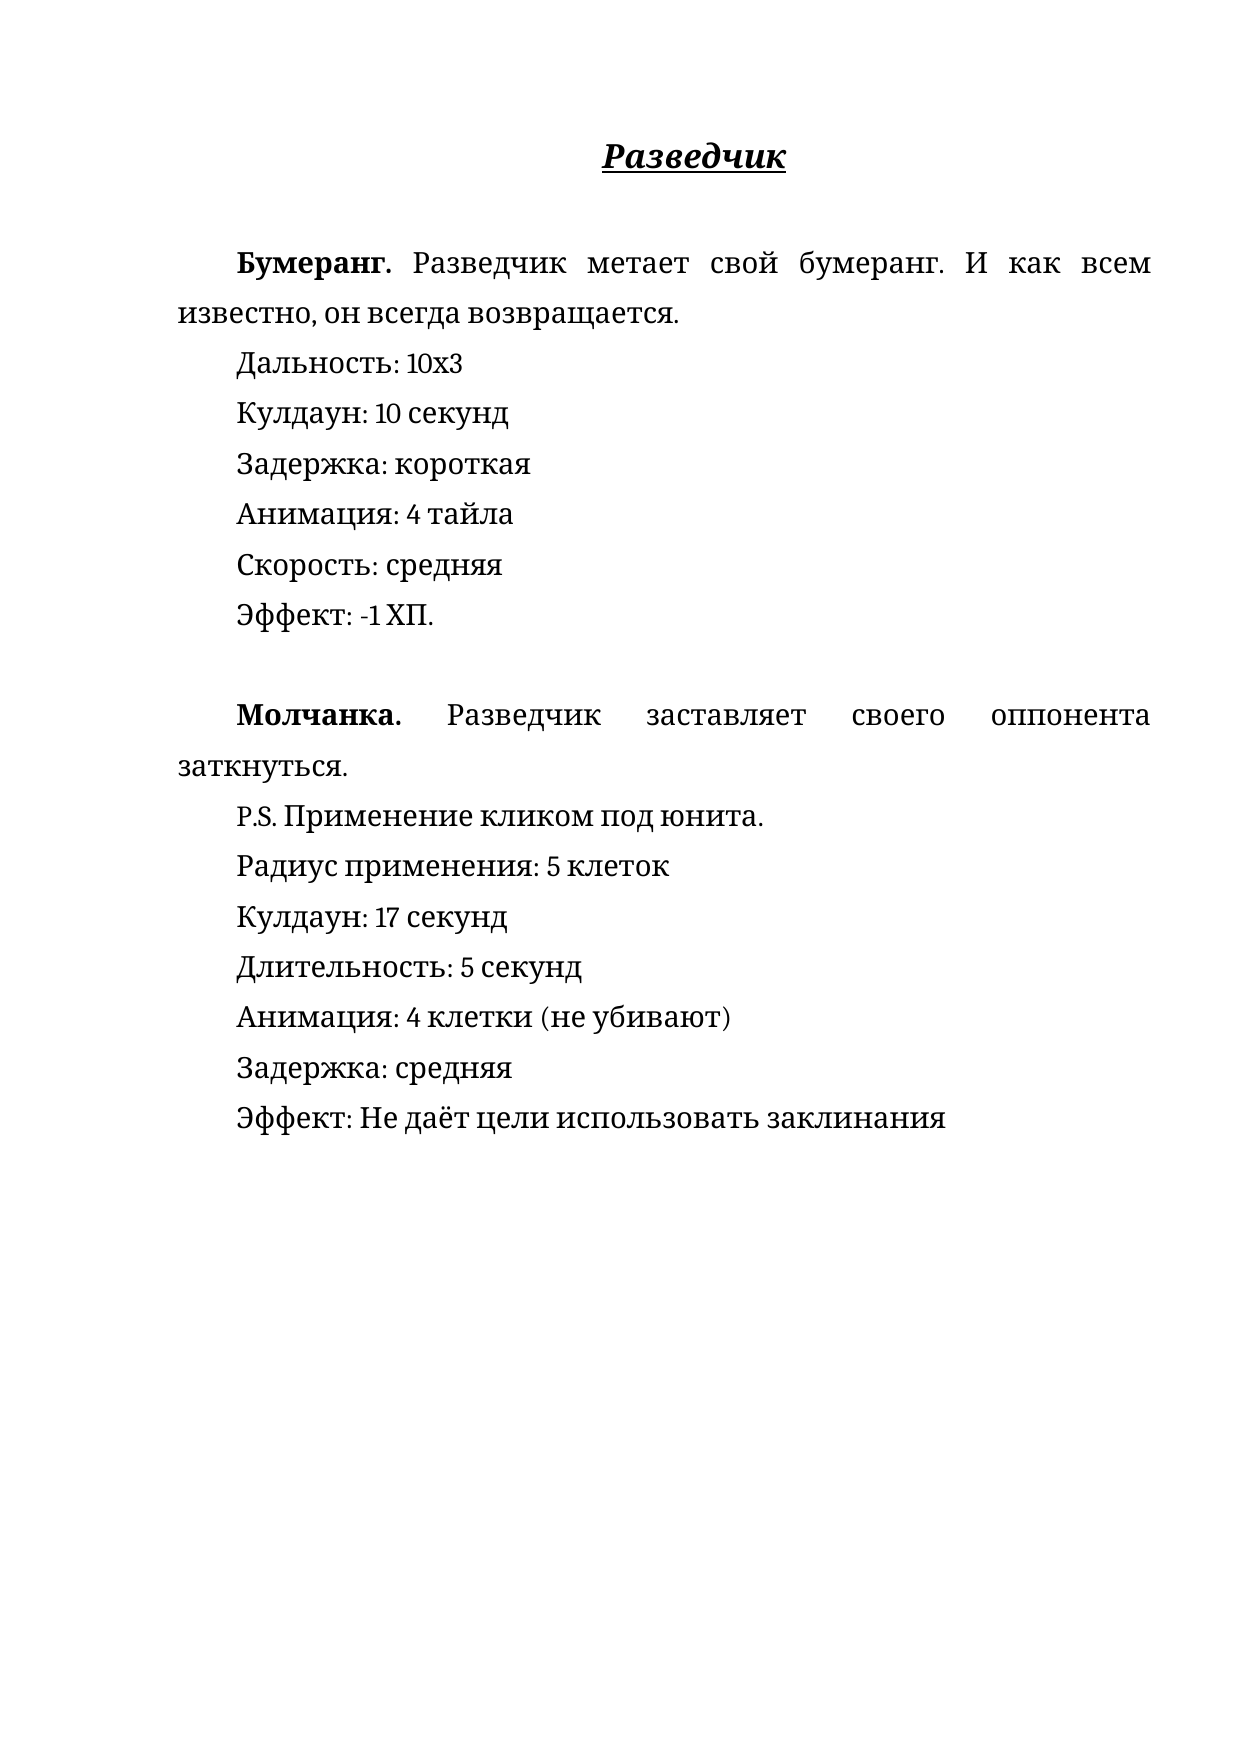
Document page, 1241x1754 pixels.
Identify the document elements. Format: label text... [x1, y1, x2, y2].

text Молчанка. Разведчик заставляет своего оппонента заткнуться. [177, 699, 1152, 783]
text Длительность: 5 секунд [177, 951, 1152, 985]
text Анимация: 4 клетки (не убивают) [177, 1001, 1152, 1035]
text Эффект: -1 ХП. [177, 599, 1152, 632]
text Задержка: средняя [177, 1052, 1152, 1085]
subtitle Разведчик [177, 139, 1152, 177]
text Дальность: 10х3 [177, 347, 1152, 381]
text Задержка: короткая [177, 448, 1152, 482]
text Анимация: 4 тайла [177, 498, 1152, 532]
text Эффект: Не даёт цели использовать заклинания [177, 1102, 1152, 1136]
text Радиус применения: 5 клеток [177, 851, 1152, 884]
text P.S. Применение кликом под юнита. [177, 800, 1152, 834]
text Скорость: средняя [177, 549, 1152, 582]
text Бумеранг. Разведчик метает свой бумеранг. И как всем известно, он всегда возвращается. [177, 247, 1152, 331]
text Кулдаун: 17 секунд [177, 901, 1152, 934]
text Кулдаун: 10 секунд [177, 398, 1152, 431]
